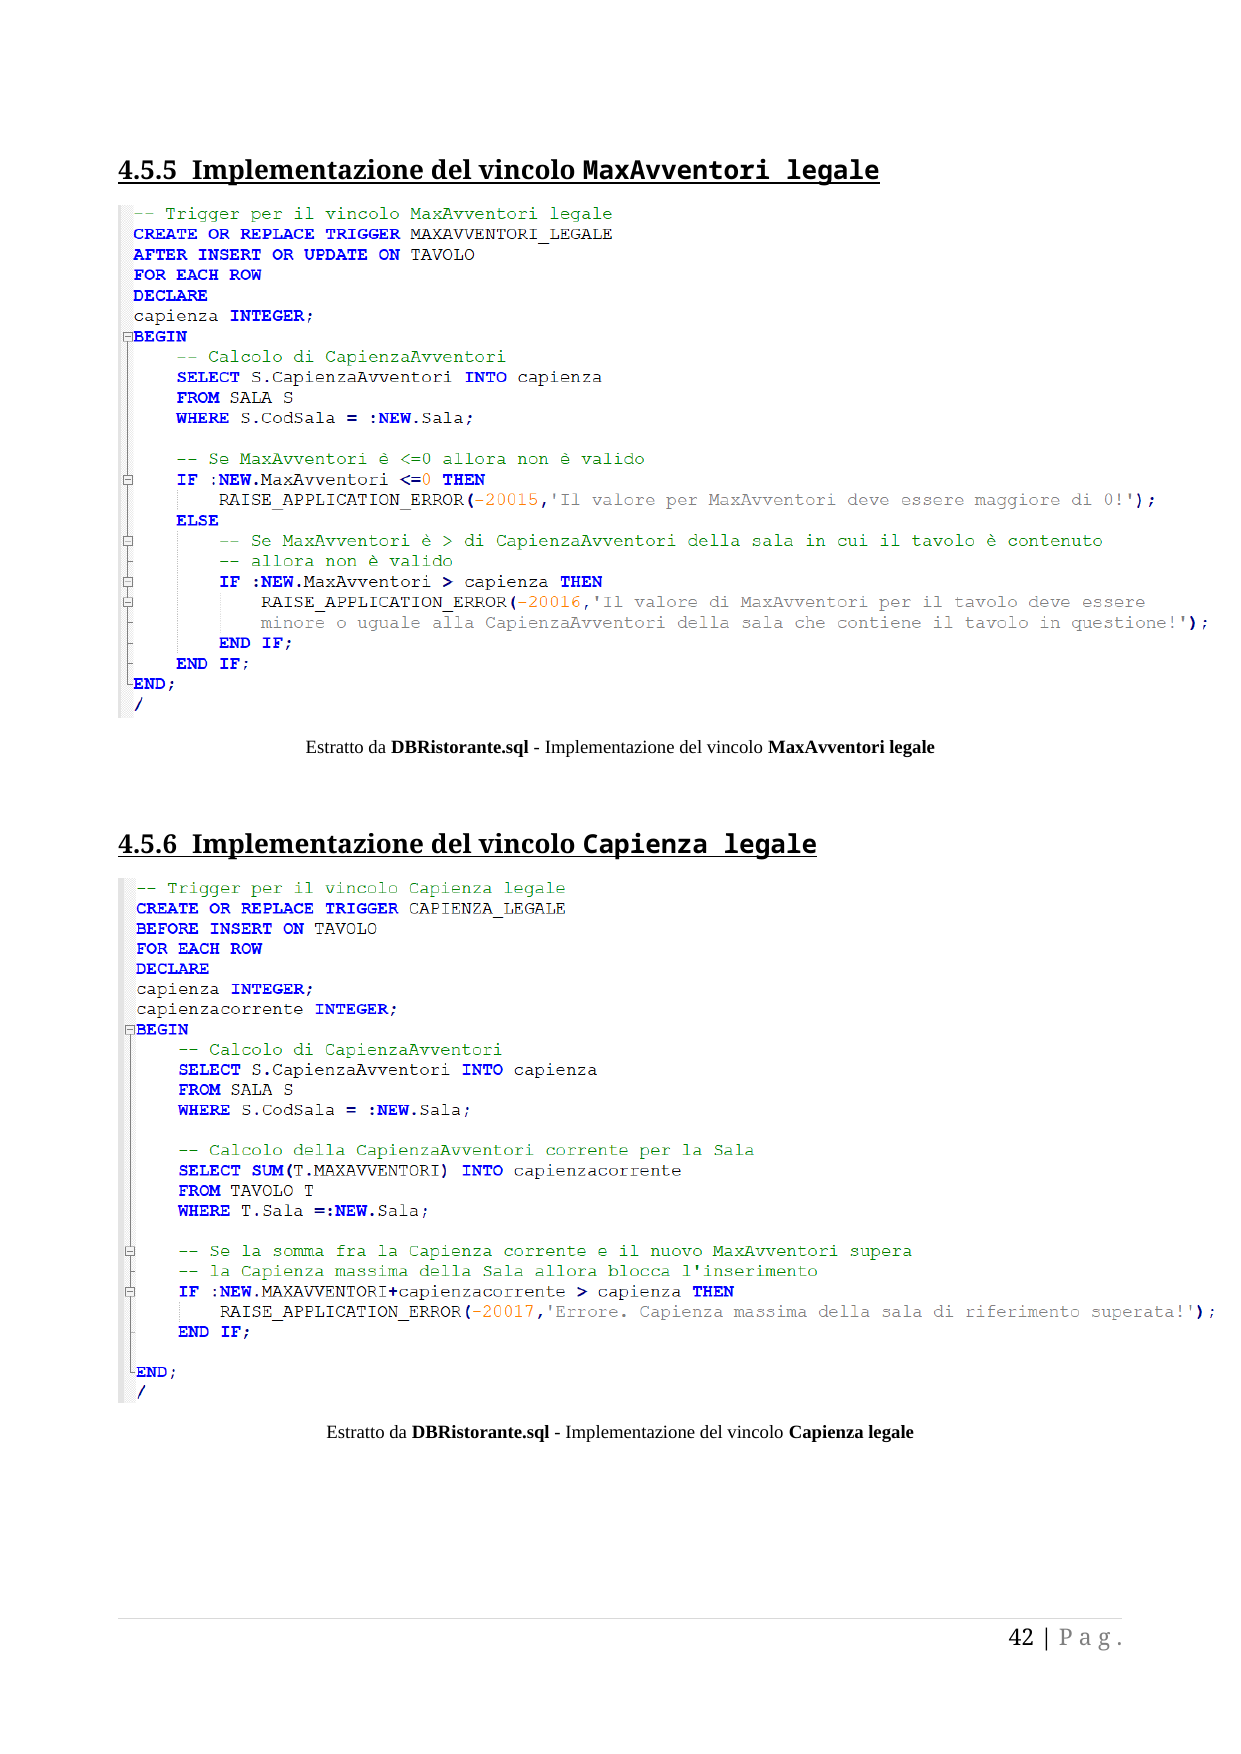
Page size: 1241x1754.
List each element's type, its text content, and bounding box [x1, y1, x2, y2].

text Estratto da DBRistorante.sql - Implementazione del vincolo MaxAvventori legale [118, 736, 1122, 758]
text Estratto da DBRistorante.sql - Implementazione del vincolo Capienza legale [118, 1421, 1122, 1443]
picture [118, 878, 1218, 1403]
picture [118, 205, 1211, 718]
text 4.5.6 Implementazione del vincolo Capienza legale [118, 826, 1122, 861]
text 4.5.5 Implementazione del vincolo MaxAvventori legale [118, 152, 1122, 187]
